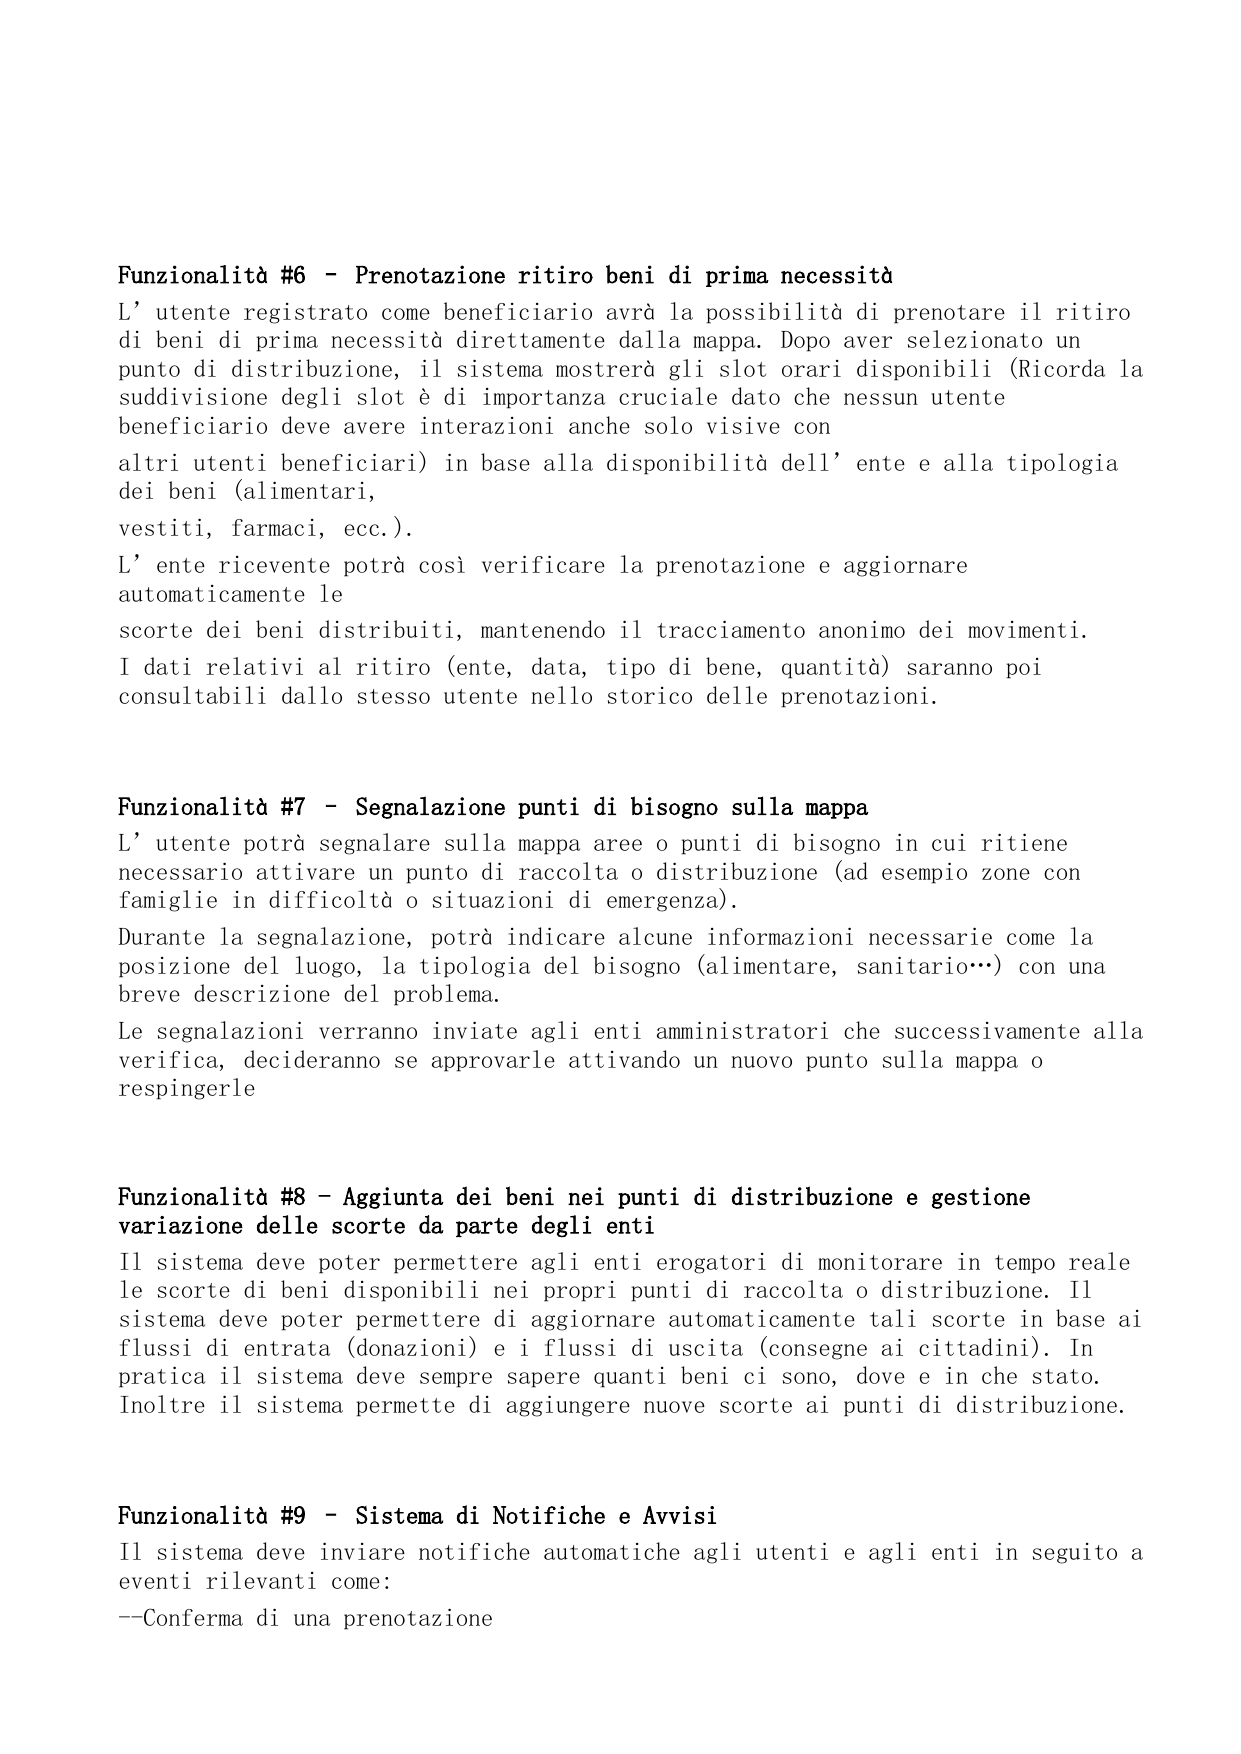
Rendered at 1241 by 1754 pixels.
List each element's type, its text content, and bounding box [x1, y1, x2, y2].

text vestiti, farmaci, ecc.). [118, 512, 1152, 540]
text Il sistema deve poter permettere agli enti erogatori di monitorare in tempo reale le scorte di beni disponibili nei propri punti di raccolta o distribuzione. Il sistema deve poter permettere di aggiornare automaticamente tali scorte in base ai flussi di entrata (donazioni) e i flussi di uscita (consegne ai cittadini). In pratica il sistema deve sempre sapere quanti beni ci sono, dove e in che stato. Inoltre il sistema permette di aggiungere nuove scorte ai punti di distribuzione. [118, 1245, 1152, 1417]
text I dati relativi al ritiro (ente, data, tipo di bene, quantità) saranno poi consultabili dallo stesso utente nello storico delle prenotazioni. [118, 651, 1152, 708]
text L’utente potrà segnalare sulla mappa aree o punti di bisogno in cui ritiene necessario attivare un punto di raccolta o distribuzione (ad esempio zone con famiglie in difficoltà o situazioni di emergenza). [118, 827, 1152, 912]
text L’ente ricevente potrà così verificare la prenotazione e aggiornare automaticamente le [118, 548, 1152, 606]
text Funzionalità #9 – Sistema di Notifiche e Avvisi [118, 1499, 1152, 1527]
text altri utenti beneficiari) in base alla disponibilità dell’ente e alla tipologia dei beni (alimentari, [118, 446, 1152, 503]
text Funzionalità #8 - Aggiunta dei beni nei punti di distribuzione e gestione variazione delle scorte da parte degli enti [118, 1180, 1152, 1237]
text scorte dei beni distribuiti, mantenendo il tracciamento anonimo dei movimenti. [118, 614, 1152, 642]
text Funzionalità #6 – Prenotazione ritiro beni di prima necessità [118, 258, 1152, 287]
text --Conferma di una prenotazione [118, 1601, 1152, 1629]
text Il sistema deve inviare notifiche automatiche agli utenti e agli enti in seguito a eventi rilevanti come: [118, 1536, 1152, 1593]
text L’utente registrato come beneficiario avrà la possibilità di prenotare il ritiro di beni di prima necessità direttamente dalla mappa. Dopo aver selezionato un punto di distribuzione, il sistema mostrerà gli slot orari disponibili (Ricorda la suddivisione degli slot è di importanza cruciale dato che nessun utente beneficiario deve avere interazioni anche solo visive con [118, 295, 1152, 438]
text Funzionalità #7 – Segnalazione punti di bisogno sulla mappa [118, 790, 1152, 818]
text Le segnalazioni verranno inviate agli enti amministratori che successivamente alla verifica, decideranno se approvarle attivando un nuovo punto sulla mappa o respingerle [118, 1015, 1152, 1100]
text Durante la segnalazione, potrà indicare alcune informazioni necessarie come la posizione del luogo, la tipologia del bisogno (alimentare, sanitario…) con una breve descrizione del problema. [118, 921, 1152, 1006]
